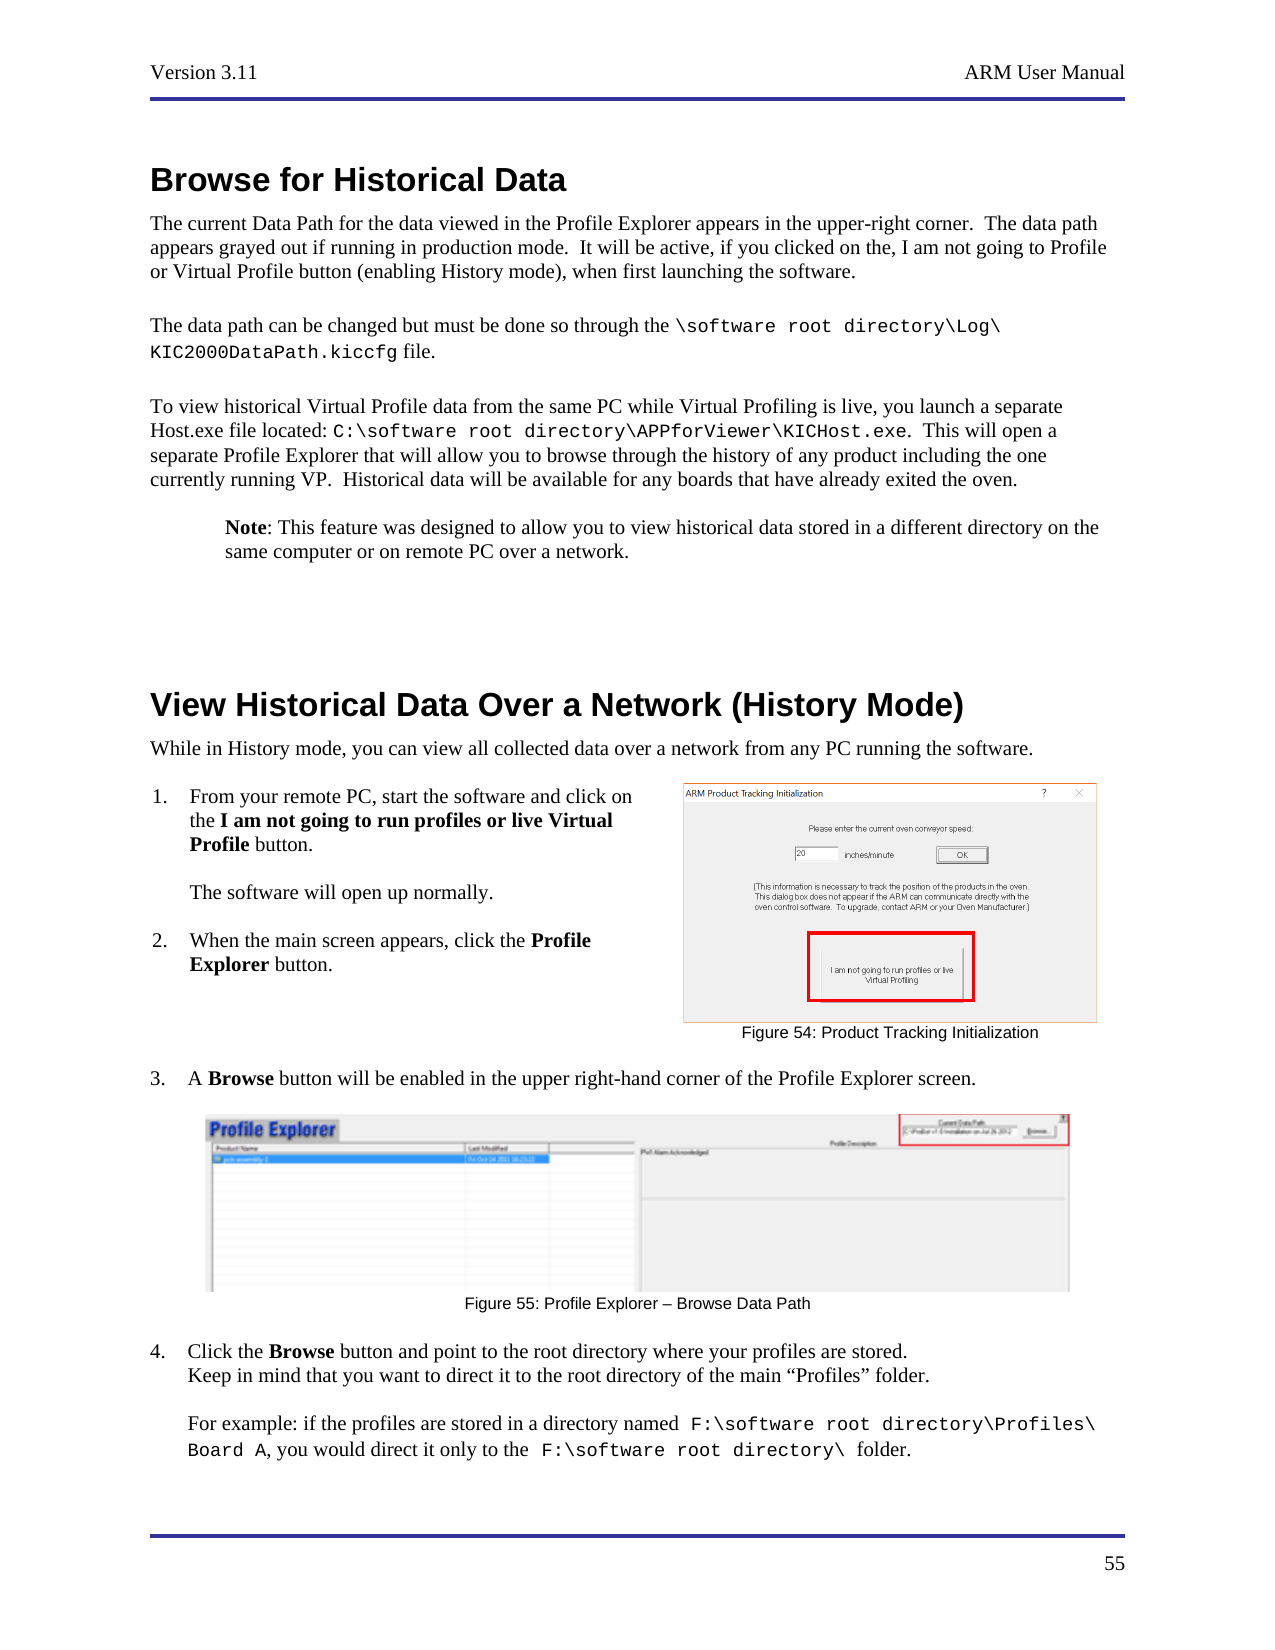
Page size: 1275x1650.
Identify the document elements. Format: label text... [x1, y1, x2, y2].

text Figure 55: Profile Explorer – Browse Data Path [150, 1294, 1125, 1313]
list Click the Browse button and point to the root directory where your profiles are stored. [150, 1339, 1125, 1363]
picture [205, 1114, 1070, 1292]
text Keep in mind that you want to direct it to the root directory of the main “Profiles” folder. [187, 1363, 1125, 1387]
table_header From your remote PC, start the software and click on the I am not going to run profiles or live Virtual Profile button. The software will open up normally. When the main screen appears, click the Profile Explorer button. [141, 784, 665, 1042]
text The data path can be changed but must be done so through the \software root directory\Log\KIC2000DataPath.kiccfg file. [150, 313, 1125, 364]
text Note: This feature was designed to allow you to view historical data stored in a different directory on the same computer or on remote PC over a network. [225, 515, 1125, 563]
text For example: if the profiles are stored in a directory named F:\software root directory\Profiles\Board A, you would direct it only to the F:\software root directory\ folder. [187, 1411, 1125, 1462]
subtitle View Historical Data Over a Network (History Mode) [150, 685, 1125, 723]
subtitle Browse for Historical Data [150, 160, 1125, 198]
text The current Data Path for the data viewed in the Profile Explorer appears in the upper-right corner. The data path appears grayed out if running in production mode. It will be active, if you clicked on the, I am not going to Profile or Virtual Profile button (enabling History mode), when first launching the software. [150, 211, 1125, 283]
table_header Figure 54: Product Tracking Initialization [665, 784, 1116, 1042]
picture [683, 783, 1097, 1023]
text To view historical Virtual Profile data from the same PC while Virtual Profiling is live, you launch a separate Host.exe file located: C:\software root directory\APPforViewer\KICHost.exe. This will open a separate Profile Explorer that will allow you to browse through the history of any product including the one currently running VP. Historical data will be available for any boards that have already exited the oven. [150, 394, 1125, 491]
text While in History mode, you can view all collected data over a network from any PC running the software. [150, 736, 1125, 760]
list A Browse button will be enabled in the upper right-hand corner of the Profile Explorer screen. [150, 1066, 1125, 1090]
